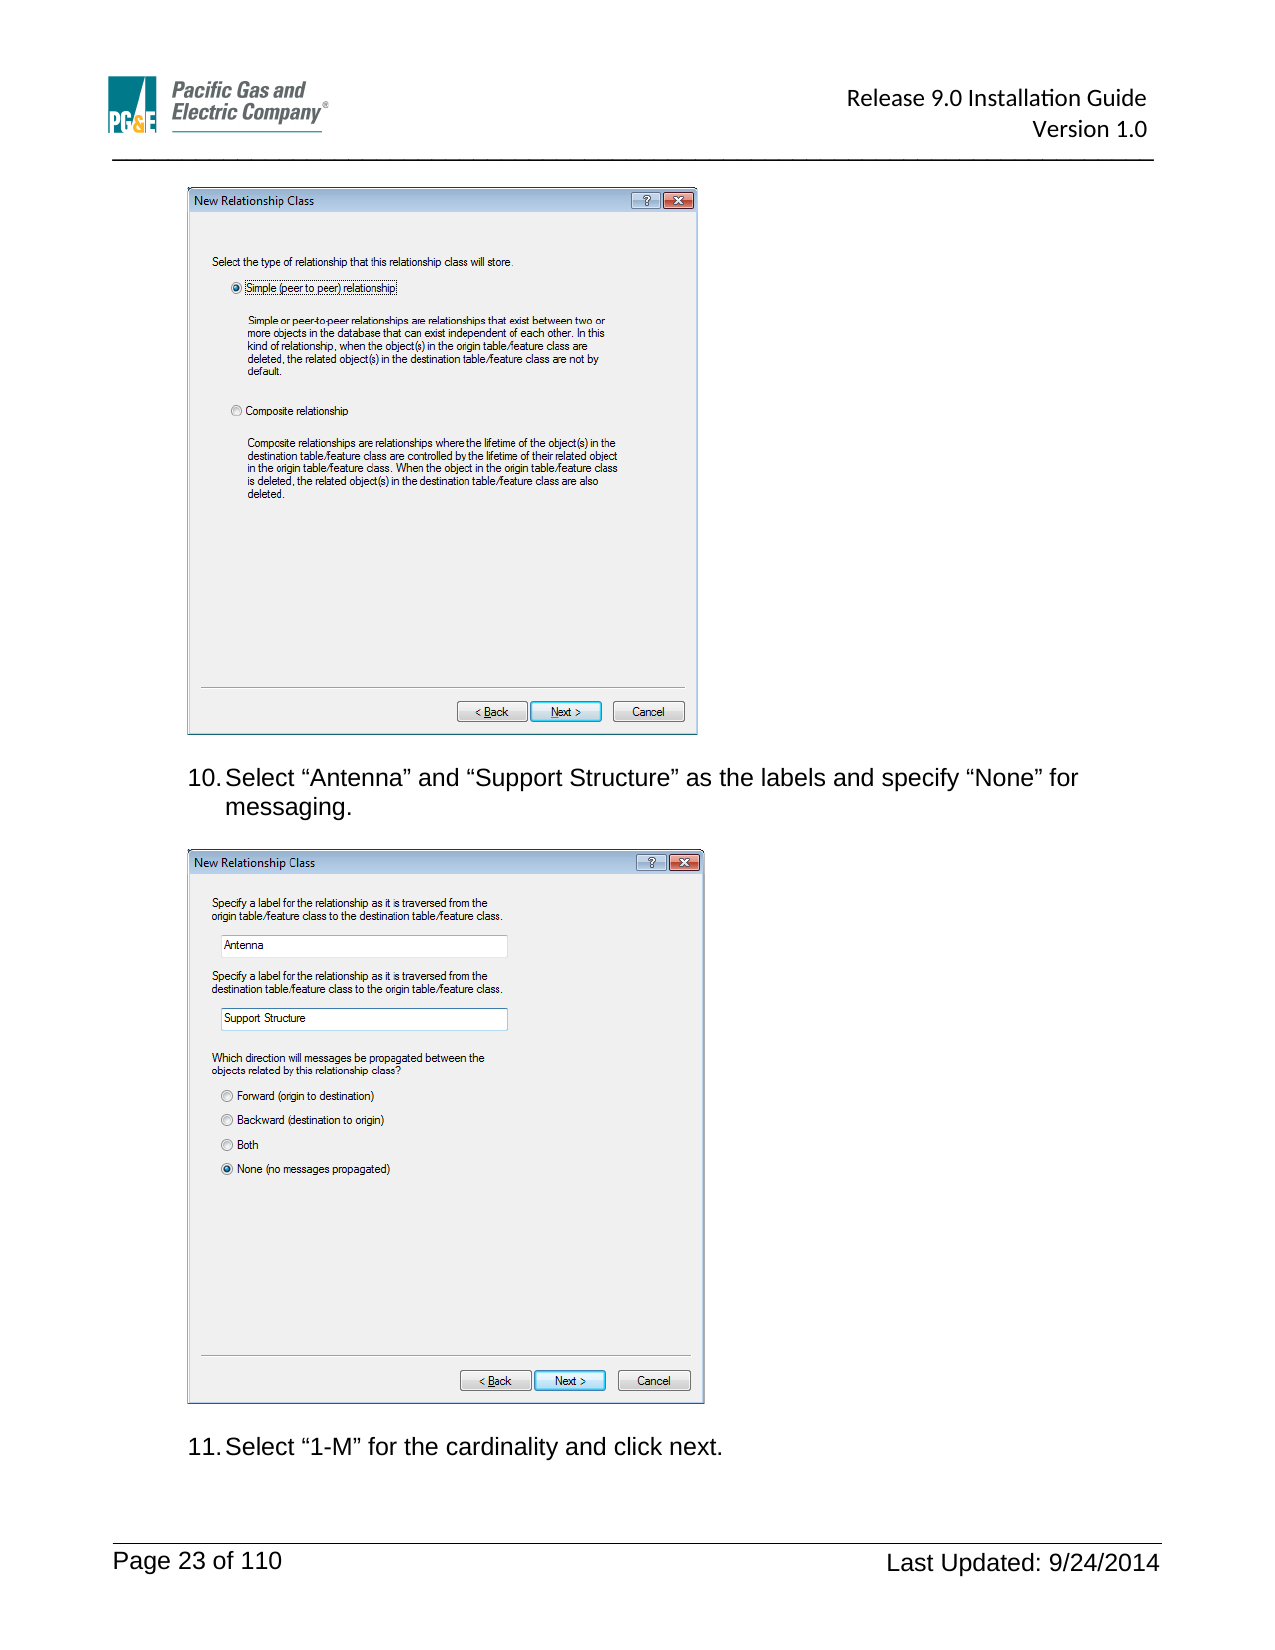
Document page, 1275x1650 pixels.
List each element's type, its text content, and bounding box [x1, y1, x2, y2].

picture [187, 849, 705, 1404]
list Select “1-M” for the cardinality and click next. [187, 1432, 1162, 1461]
picture [187, 187, 698, 735]
list Select “Antenna” and “Support Structure” as the labels and specify “None” for messaging. [187, 763, 1162, 821]
